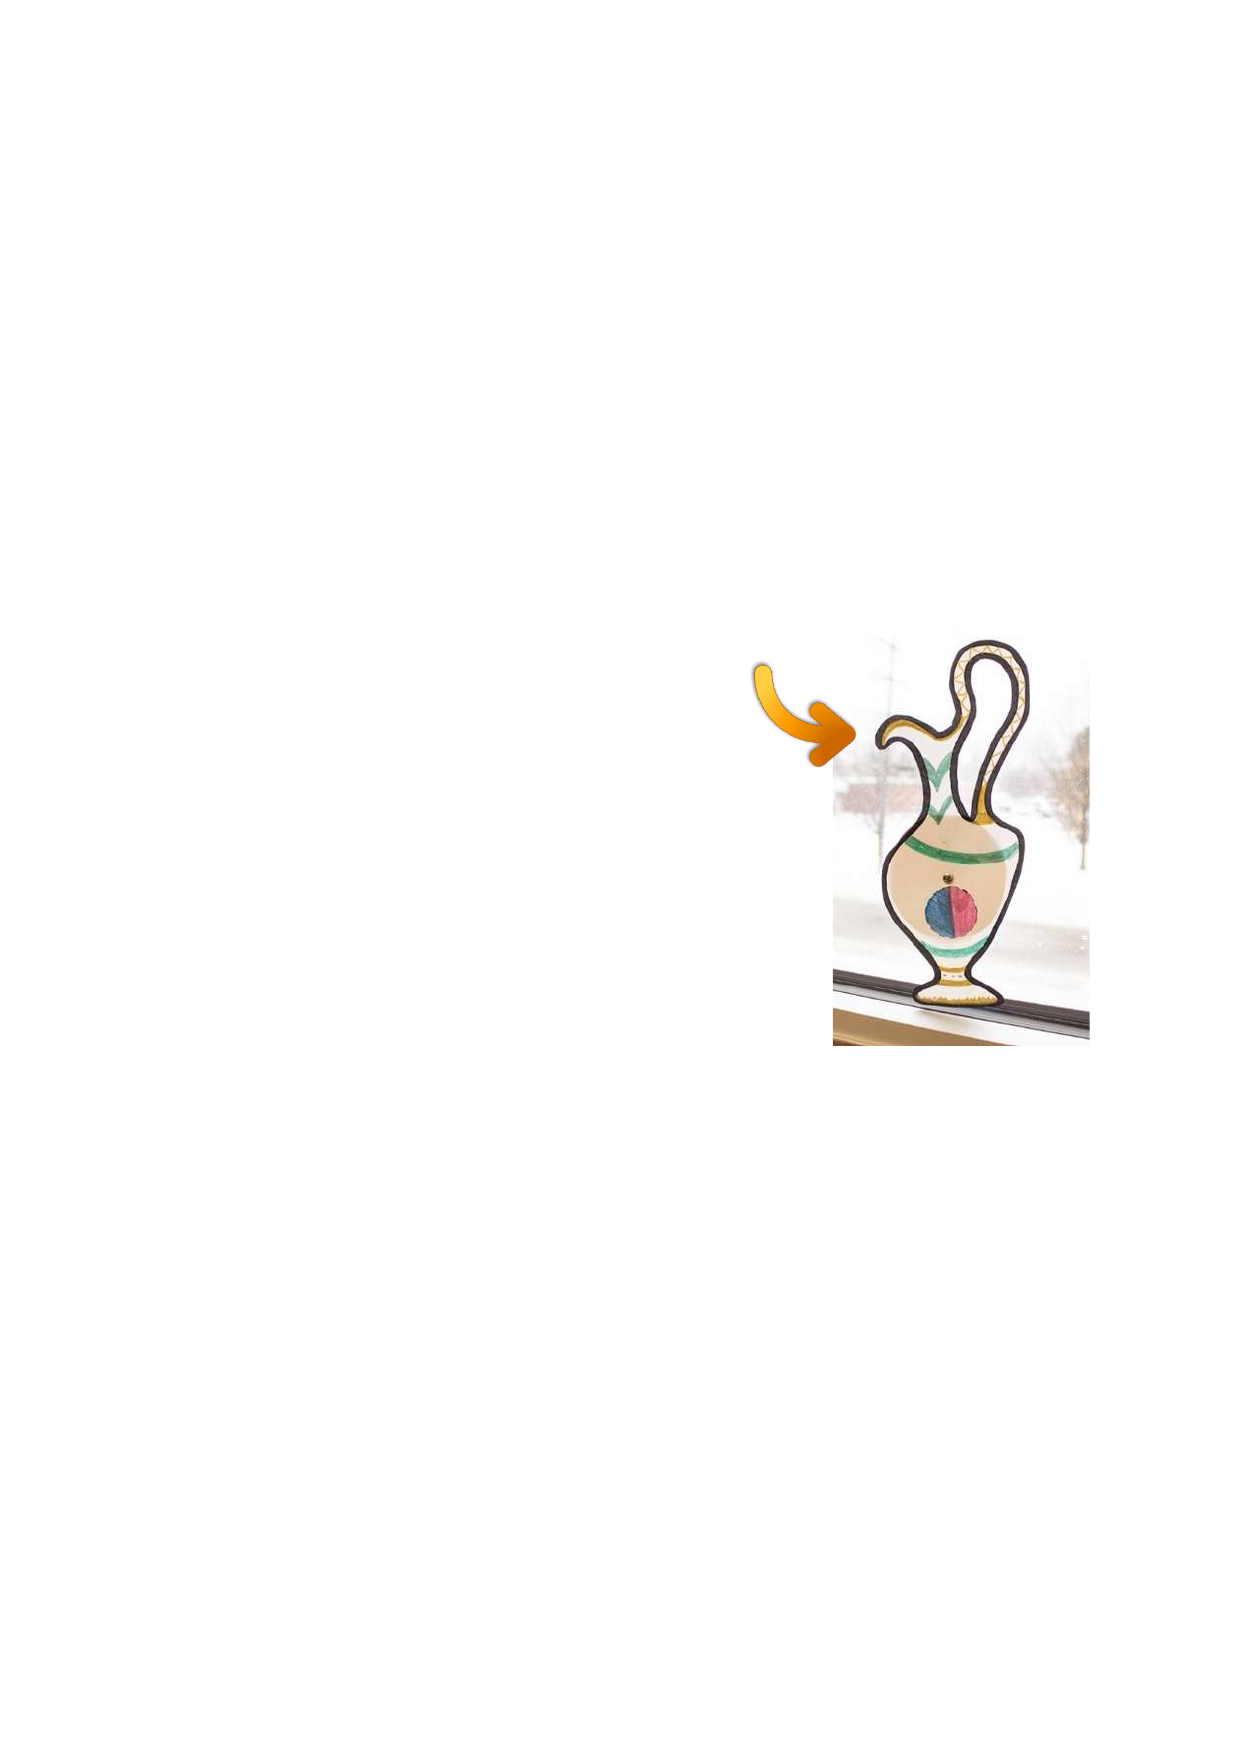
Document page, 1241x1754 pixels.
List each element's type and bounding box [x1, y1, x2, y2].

picture [745, 620, 1090, 1046]
